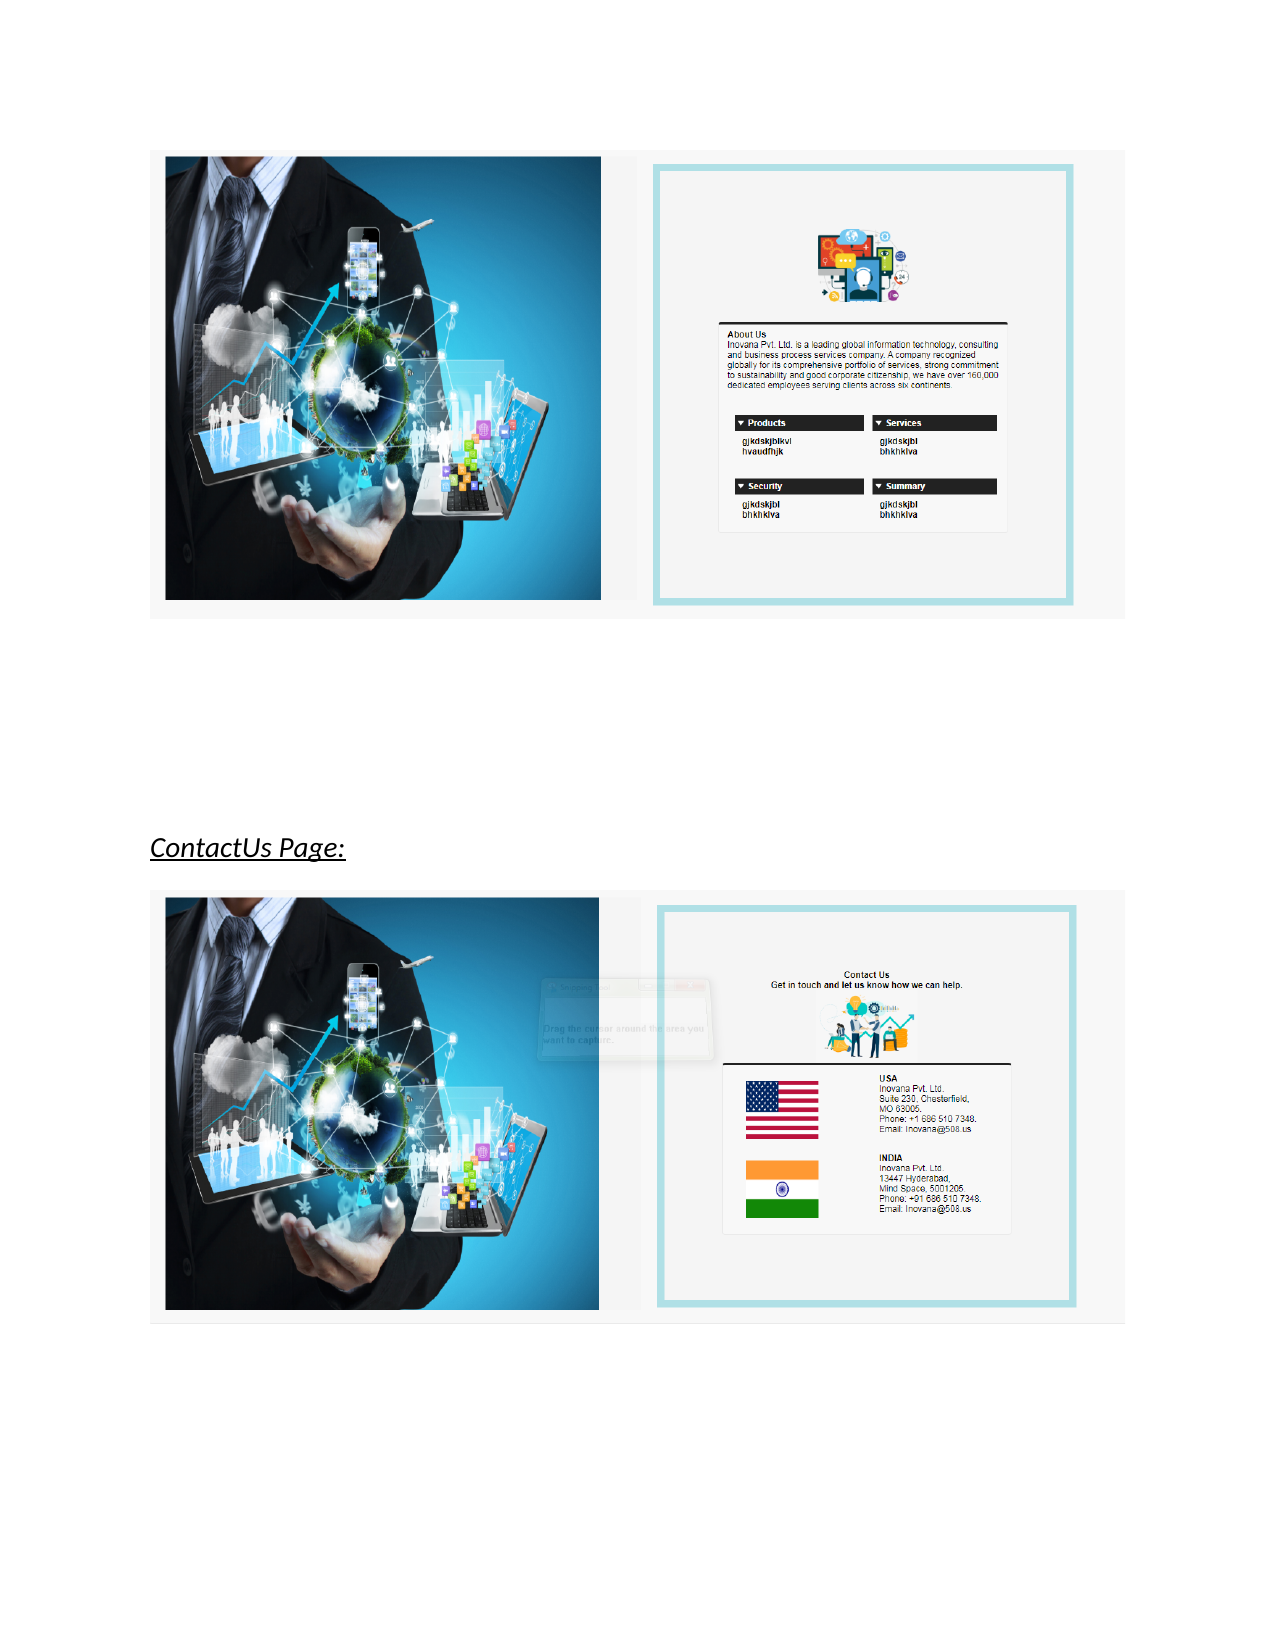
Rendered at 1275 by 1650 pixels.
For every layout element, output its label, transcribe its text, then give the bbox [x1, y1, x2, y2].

text ContactUs Page: [150, 829, 1125, 864]
picture [150, 150, 1125, 619]
picture [150, 890, 1125, 1336]
